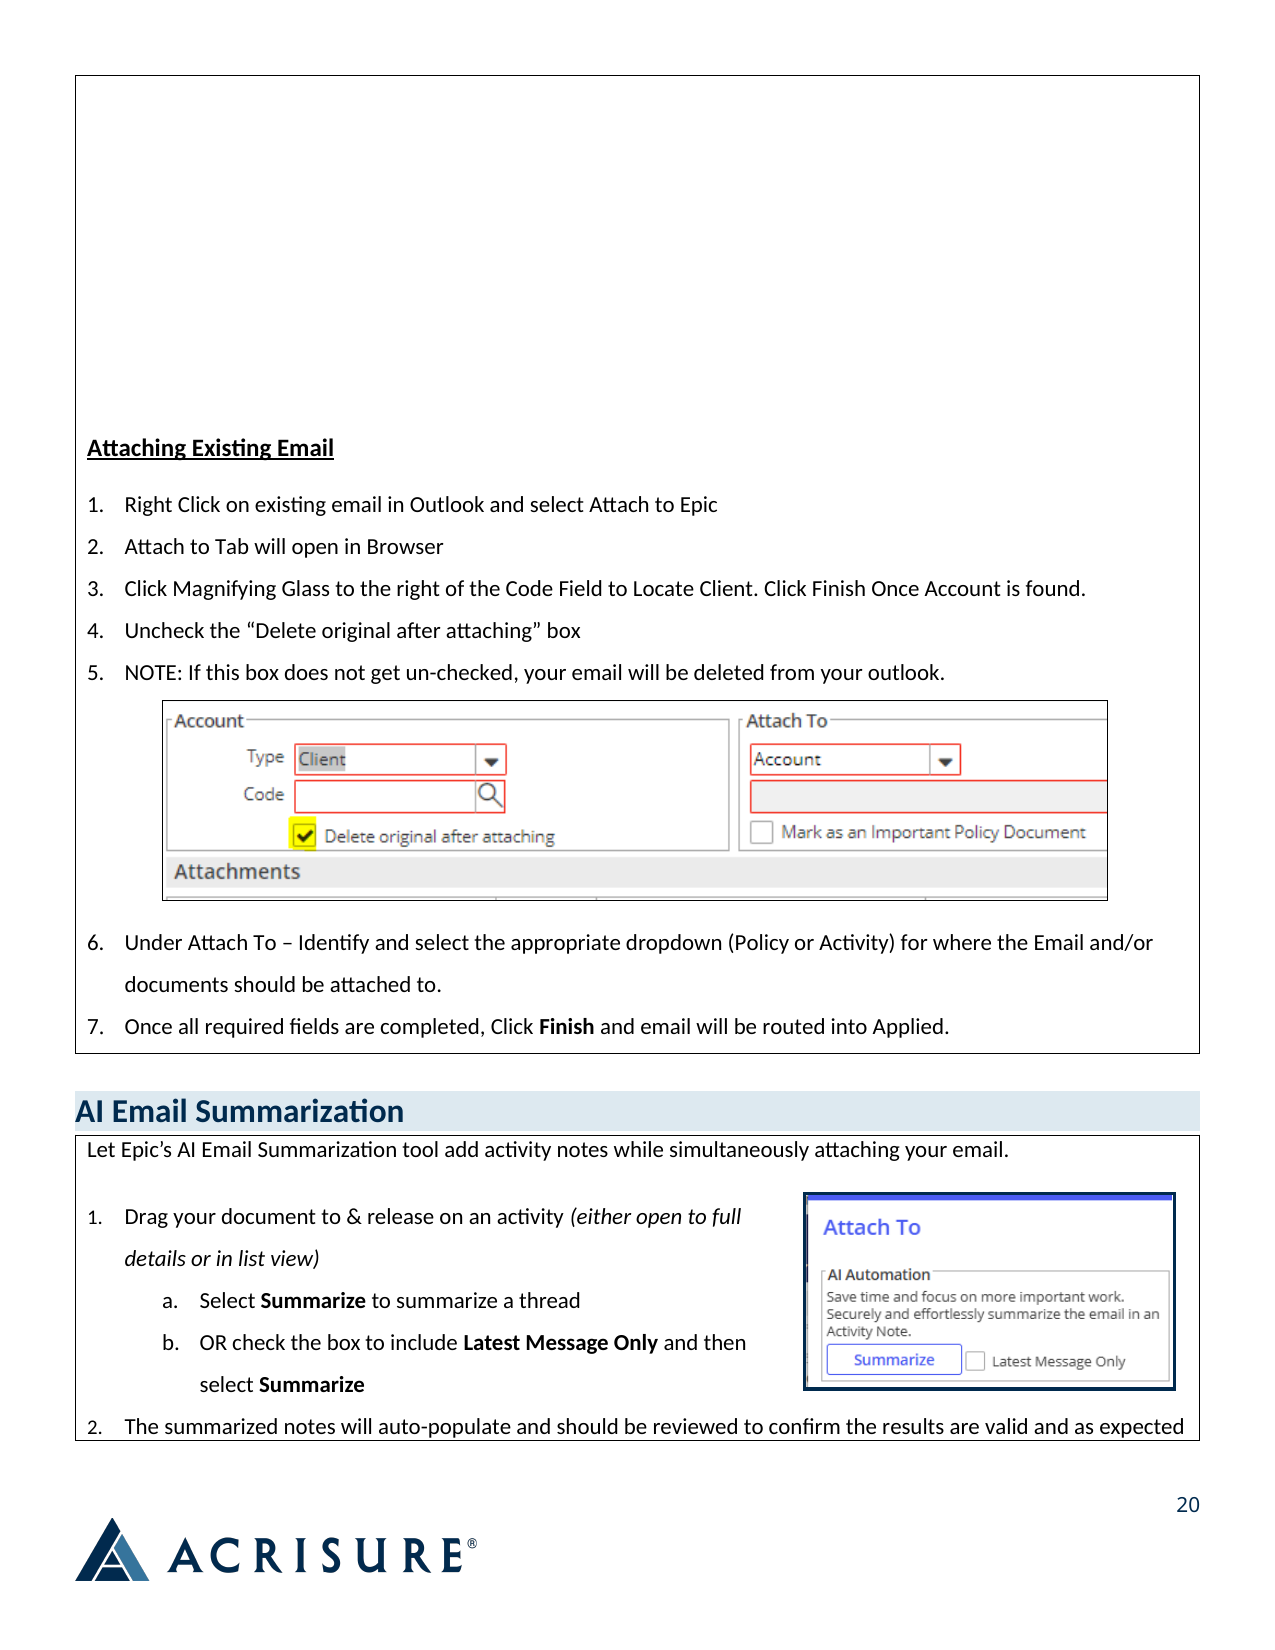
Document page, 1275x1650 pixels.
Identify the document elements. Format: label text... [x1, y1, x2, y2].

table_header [76, 1136, 1199, 1440]
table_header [76, 76, 1199, 1053]
picture [806, 1195, 1172, 1387]
picture [163, 701, 1107, 900]
picture [75, 1518, 477, 1581]
subtitle AI Email Summarization [75, 1091, 1200, 1131]
